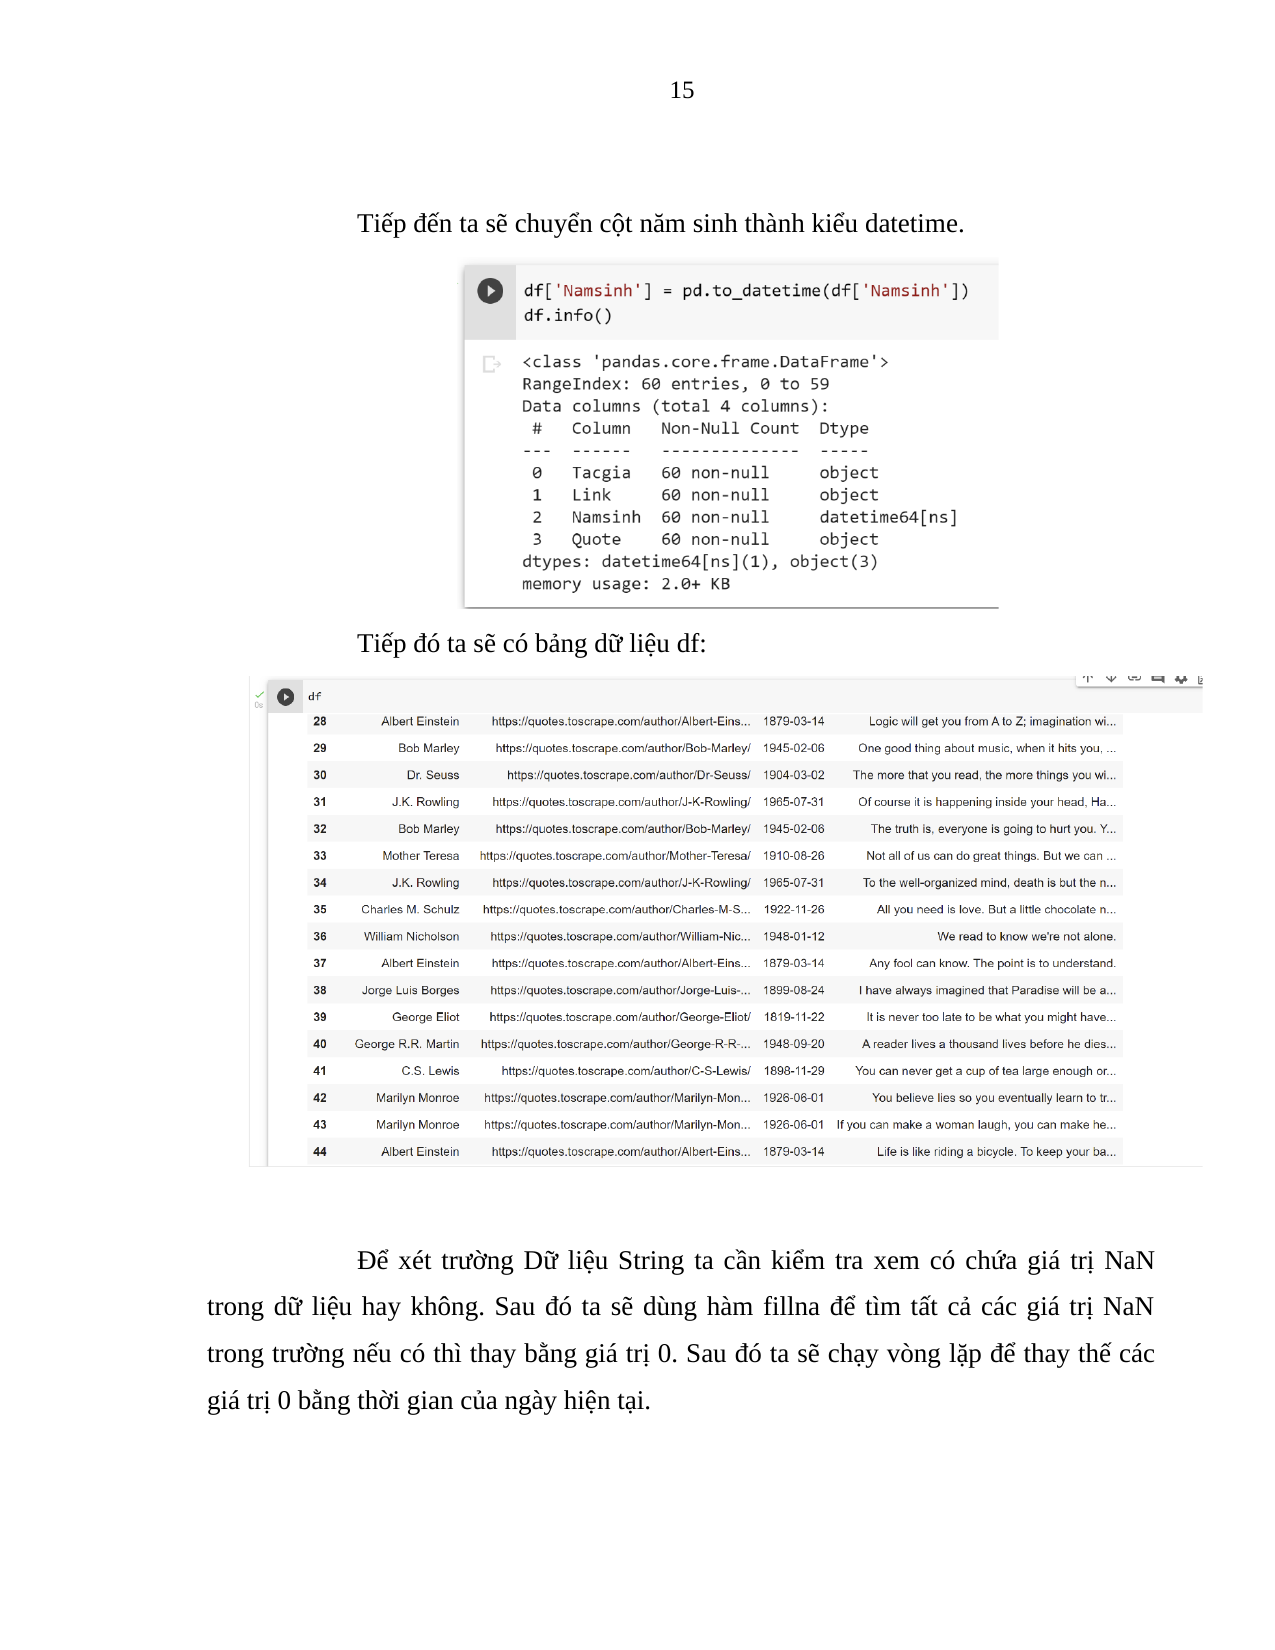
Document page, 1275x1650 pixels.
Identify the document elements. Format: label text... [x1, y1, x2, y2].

text Tiếp đó ta sẽ có bảng dữ liệu df: [207, 627, 1157, 658]
text Để xét trường Dữ liệu String ta cần kiểm tra xem có chứa giá trị NaN trong dữ liệu hay không. Sau đó ta sẽ dùng hàm fillna để tìm tất cả các giá trị NaN trong trường nếu có thì thay bằng giá trị 0. Sau đó ta sẽ chạy vòng lặp để thay thế các giá trị 0 bằng thời gian của ngày hiện tại. [207, 1244, 1157, 1415]
text Tiếp đến ta sẽ chuyển cột năm sinh thành kiểu datetime. [207, 207, 1157, 238]
picture [248, 676, 1203, 1167]
picture [457, 257, 999, 609]
